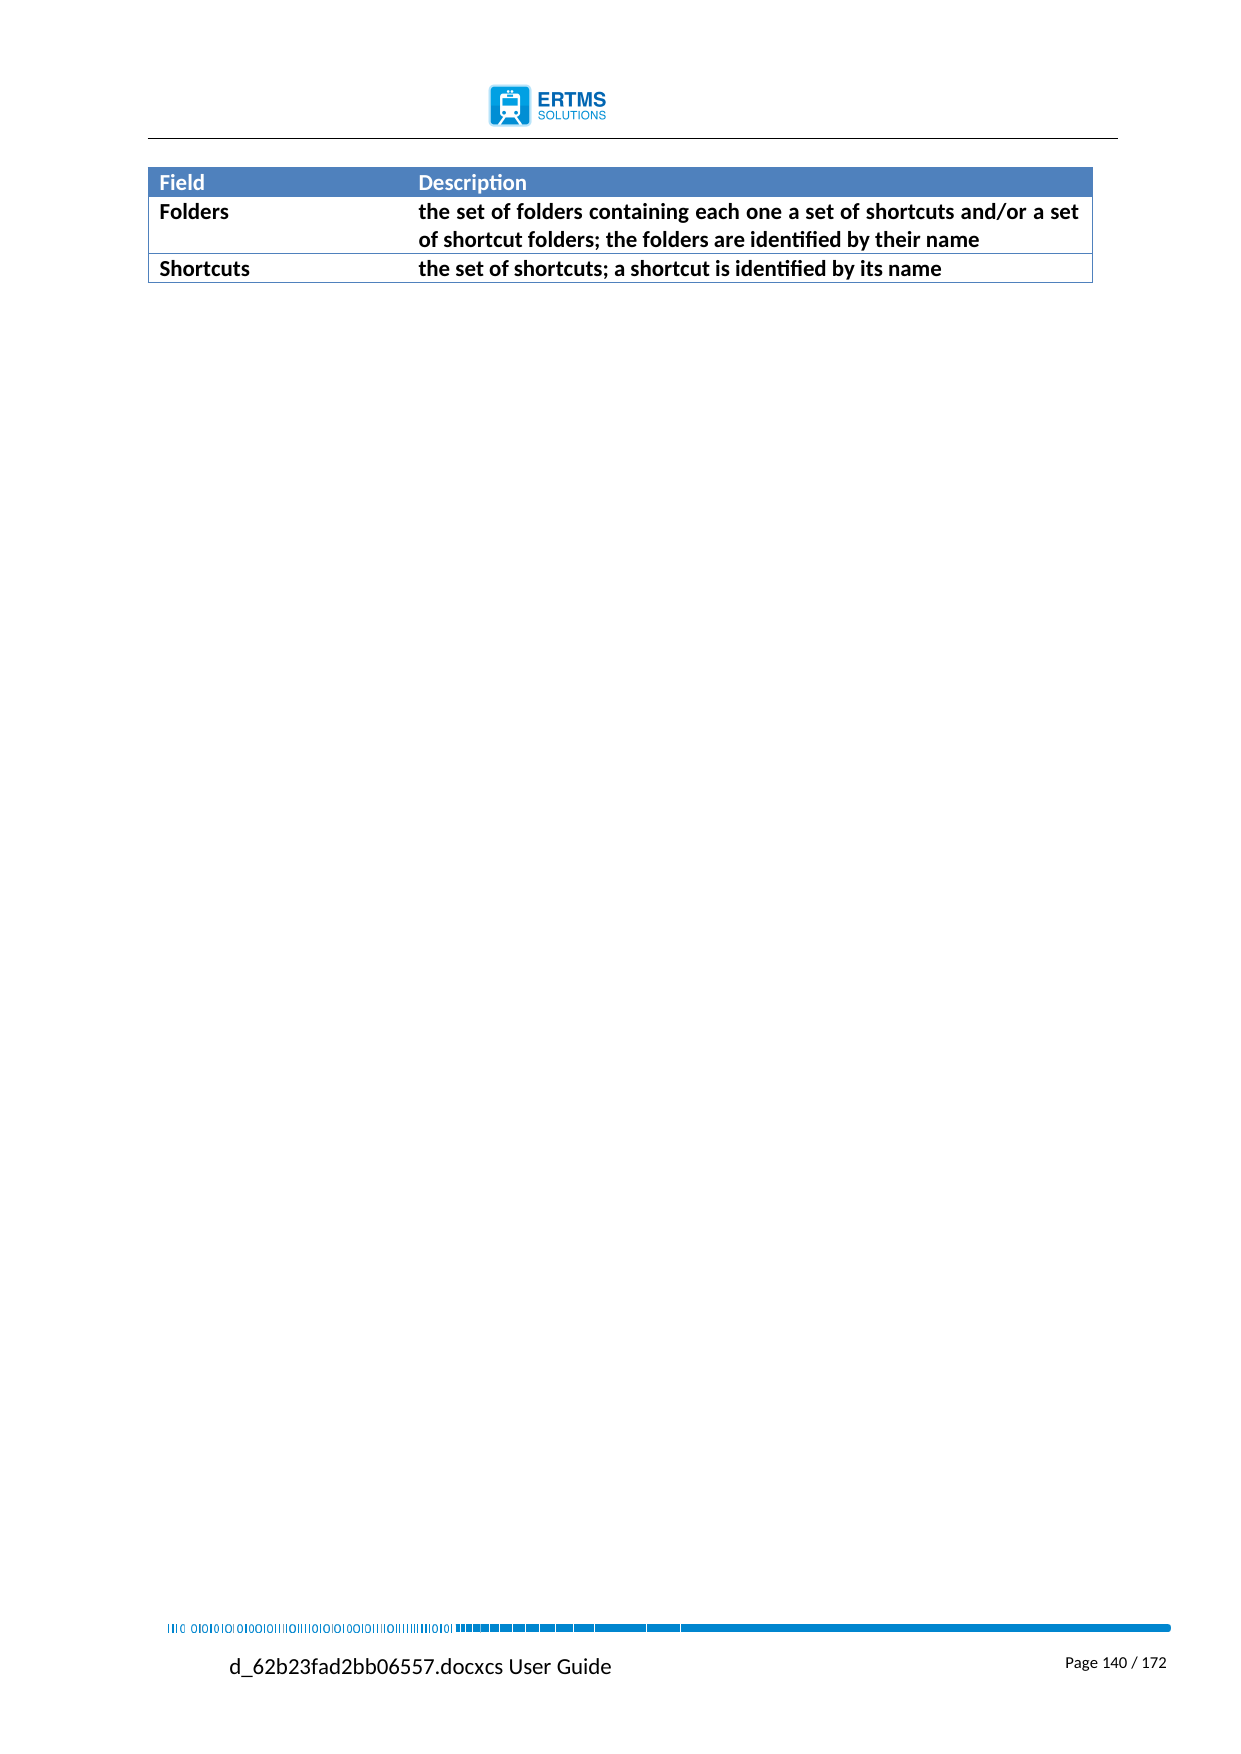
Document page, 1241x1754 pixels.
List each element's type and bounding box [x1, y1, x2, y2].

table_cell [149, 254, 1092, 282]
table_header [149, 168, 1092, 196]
picture [477, 73, 617, 138]
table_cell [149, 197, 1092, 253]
picture [167, 1624, 1171, 1633]
